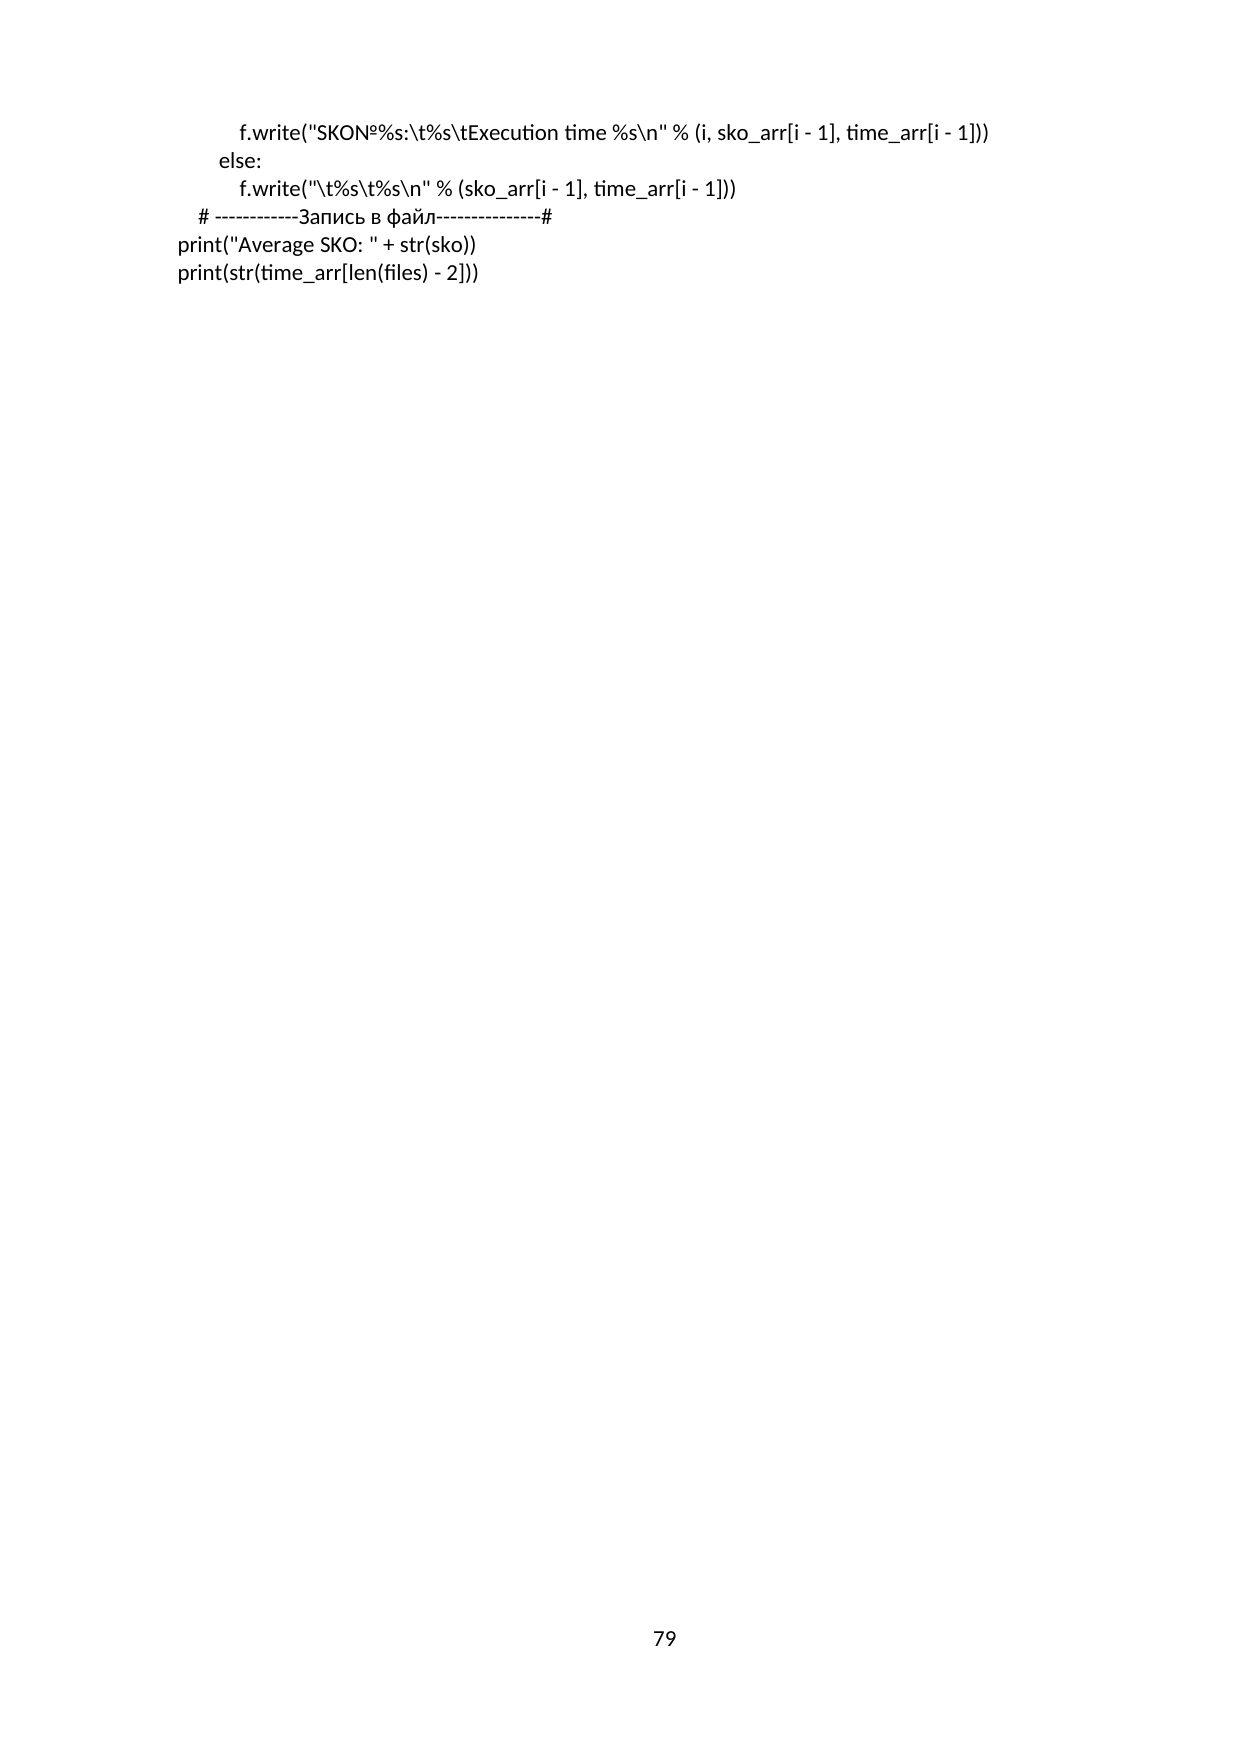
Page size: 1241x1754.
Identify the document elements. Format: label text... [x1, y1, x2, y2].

text else: [177, 146, 1152, 174]
text # ------------Запись в файл---------------# [177, 202, 1152, 230]
text print("Average SKO: " + str(sko)) [177, 230, 1152, 258]
text f.write("SKO№%s:\t%s\tExecution time %s\n" % (i, sko_arr[i - 1], time_arr[i - 1])) [177, 118, 1152, 146]
text f.write("\t%s\t%s\n" % (sko_arr[i - 1], time_arr[i - 1])) [177, 174, 1152, 202]
text print(str(time_arr[len(files) - 2])) [177, 258, 1152, 286]
